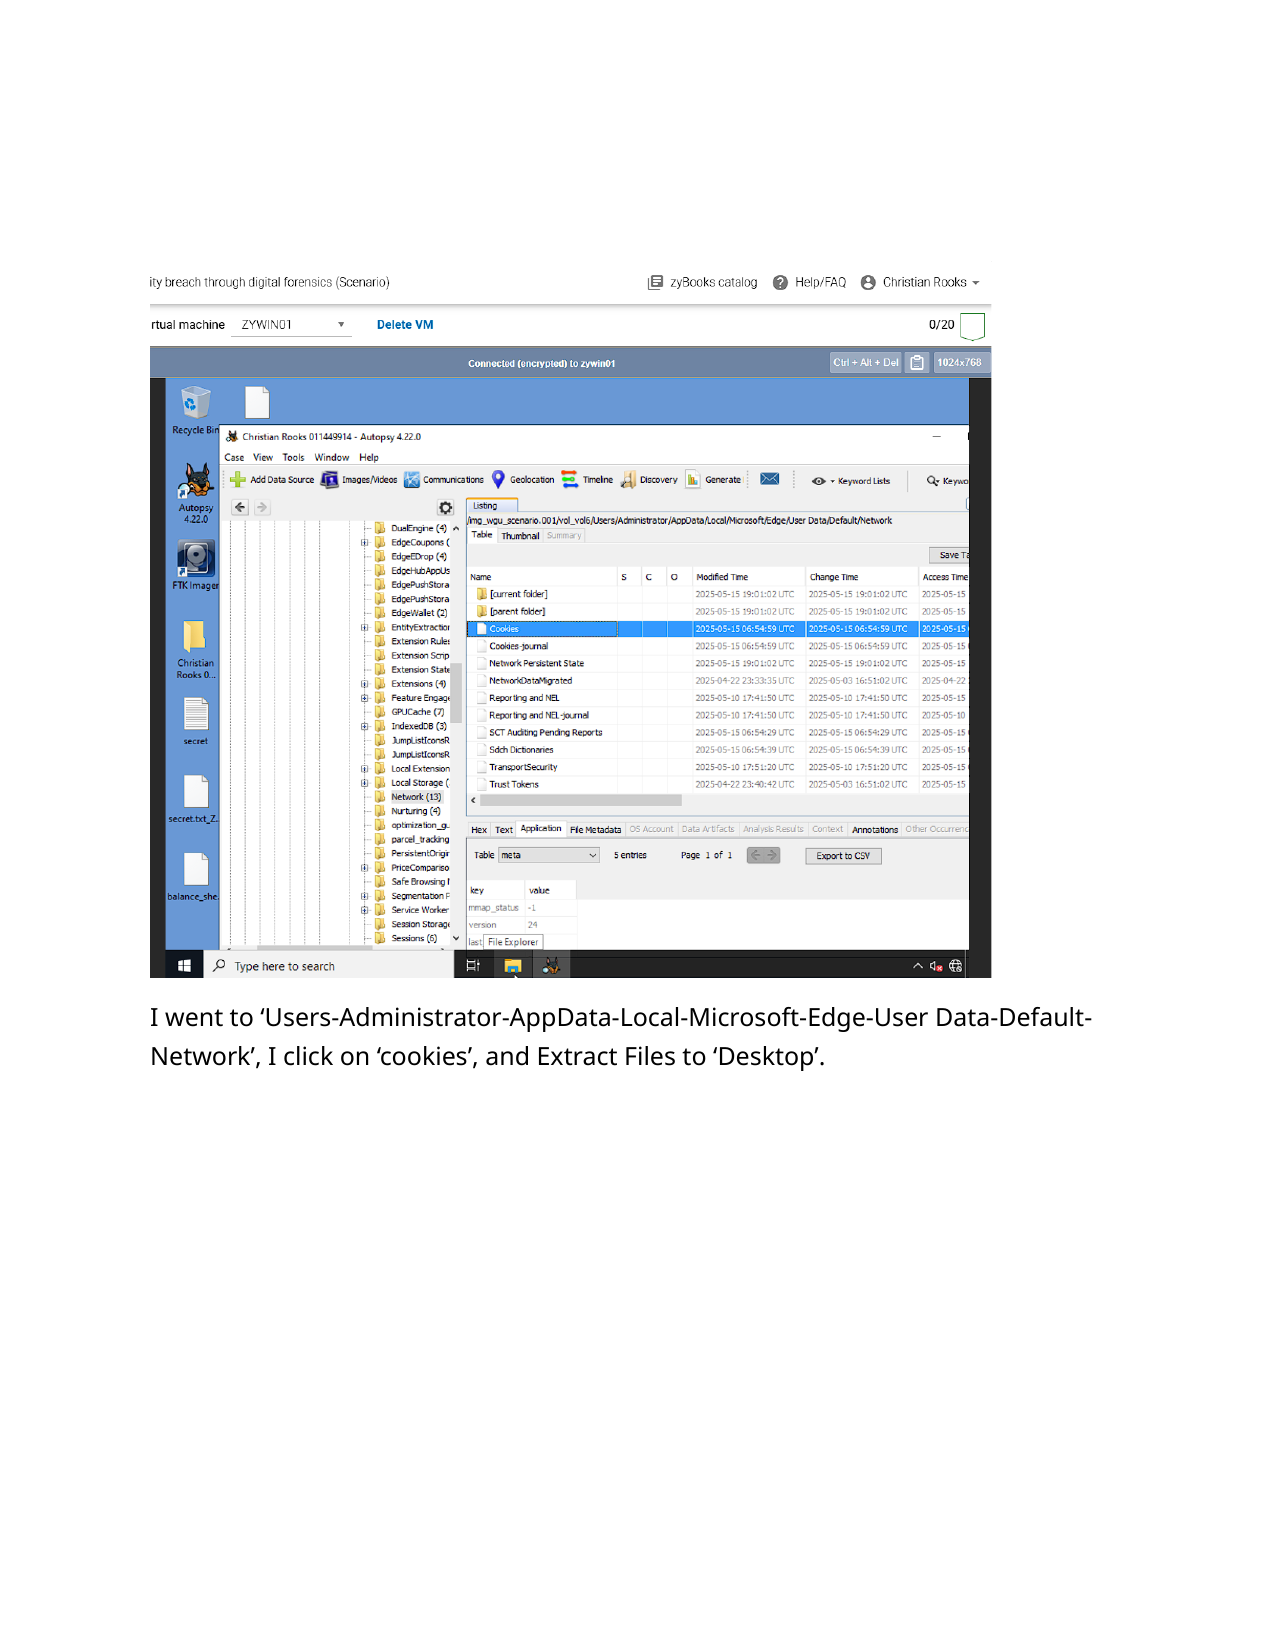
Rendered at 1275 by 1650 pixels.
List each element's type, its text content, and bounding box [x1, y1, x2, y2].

text I went to ‘Users-Administrator-AppData-Local-Microsoft-Edge-User Data-Default-Network’, I click on ‘cookies’, and Extract Files to ‘Desktop’. [150, 999, 1125, 1072]
picture [150, 261, 992, 978]
